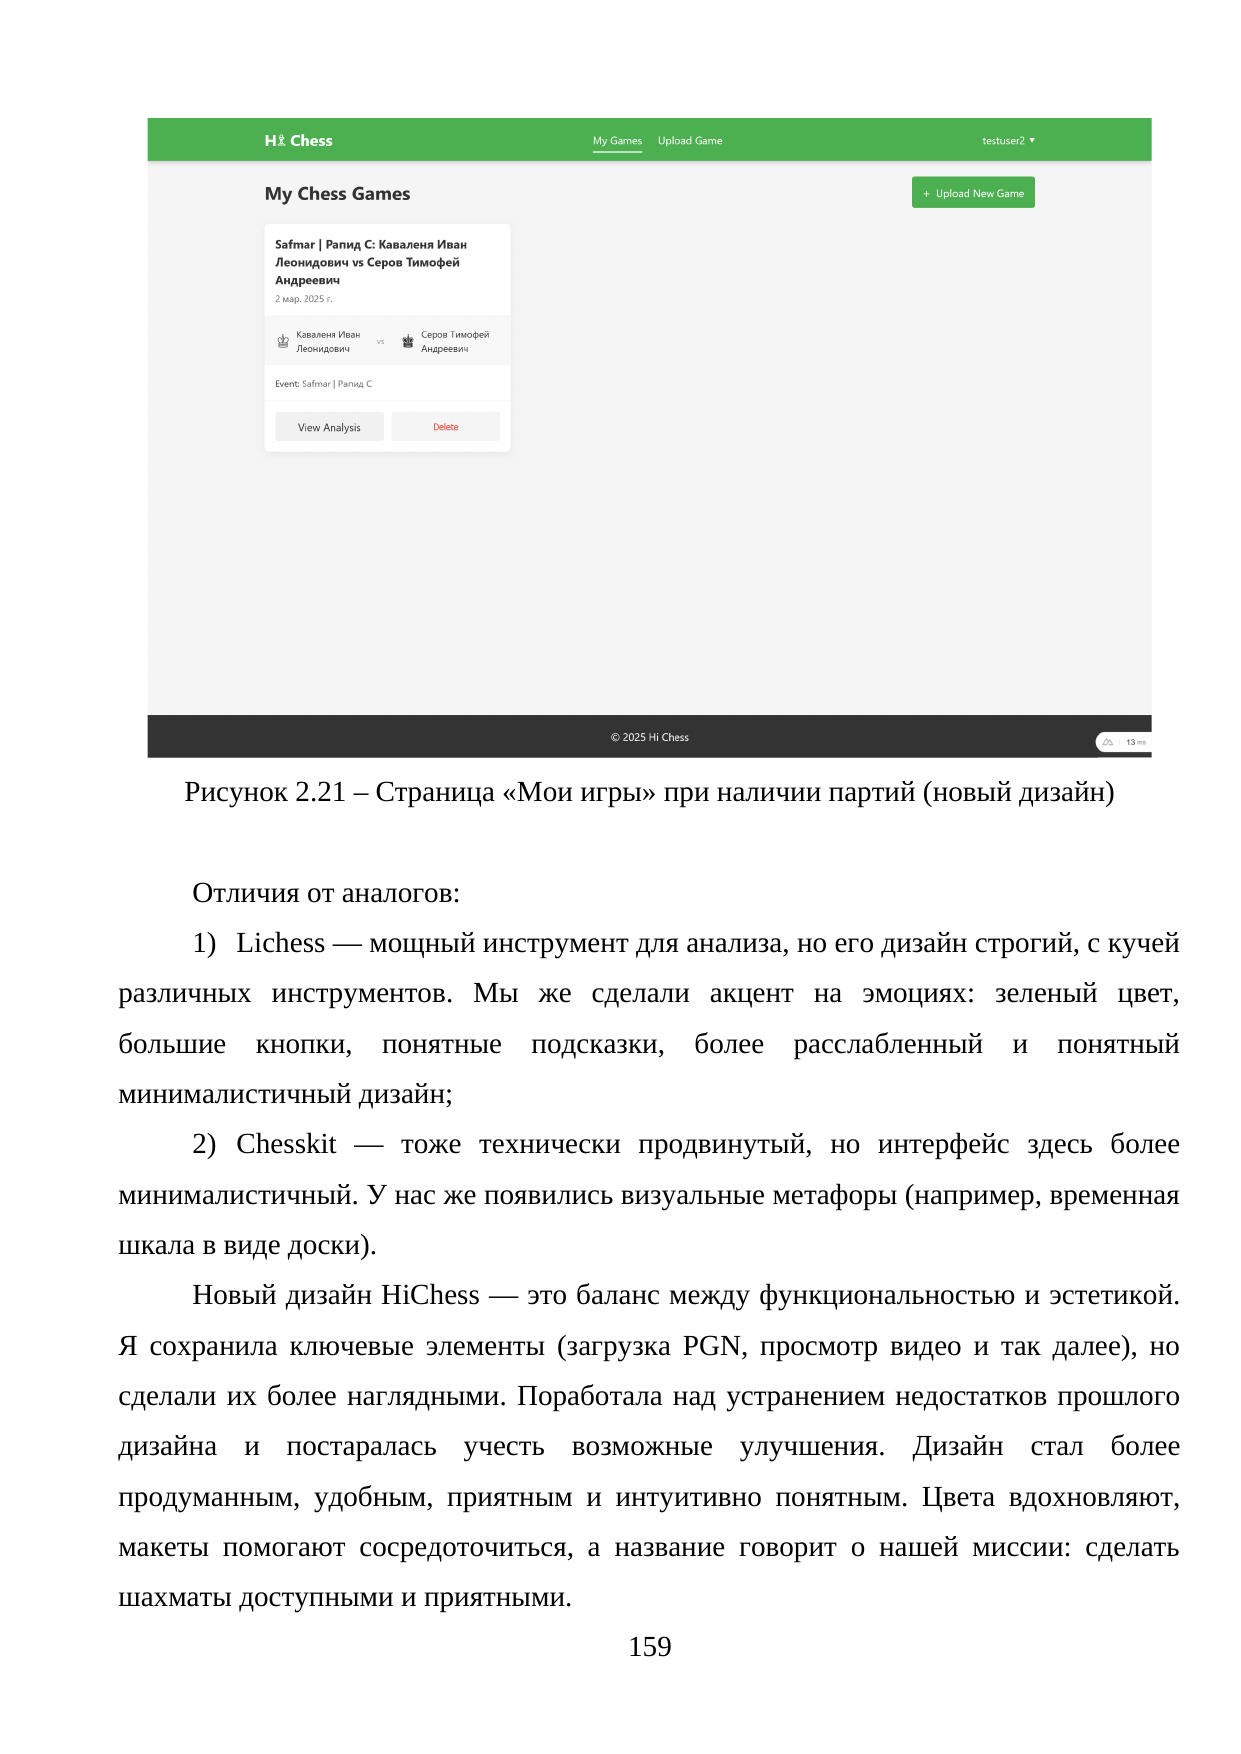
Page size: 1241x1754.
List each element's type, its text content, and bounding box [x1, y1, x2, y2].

list Lichess — мощный инструмент для анализа, но его дизайн строгий, с кучей различных инструментов. Мы же сделали акцент на эмоциях: зеленый цвет, большие кнопки, понятные подсказки, более расслабленный и понятный минималистичный дизайн; [118, 925, 1181, 1110]
list Chesskit — тоже технически продвинутый, но интерфейс здесь более минималистичный. У нас же появились визуальные метафоры (например, временная шкала в виде доски). [118, 1127, 1181, 1261]
picture [147, 118, 1152, 758]
text Рисунок 2.21 – Страница «Мои игры» при наличии партий (новый дизайн) [118, 774, 1181, 808]
text Новый дизайн HiChess — это баланс между функциональностью и эстетикой. Я сохранила ключевые элементы (загрузка PGN, просмотр видео и так далее), но сделали их более наглядными. Поработала над устранением недостатков прошлого дизайна и постаралась учесть возможные улучшения. Дизайн стал более продуманным, удобным, приятным и интуитивно понятным. Цвета вдохновляют, макеты помогают сосредоточиться, а название говорит о нашей миссии: сделать шахматы доступными и приятными. [118, 1277, 1181, 1613]
text Отличия от аналогов: [118, 875, 1181, 908]
